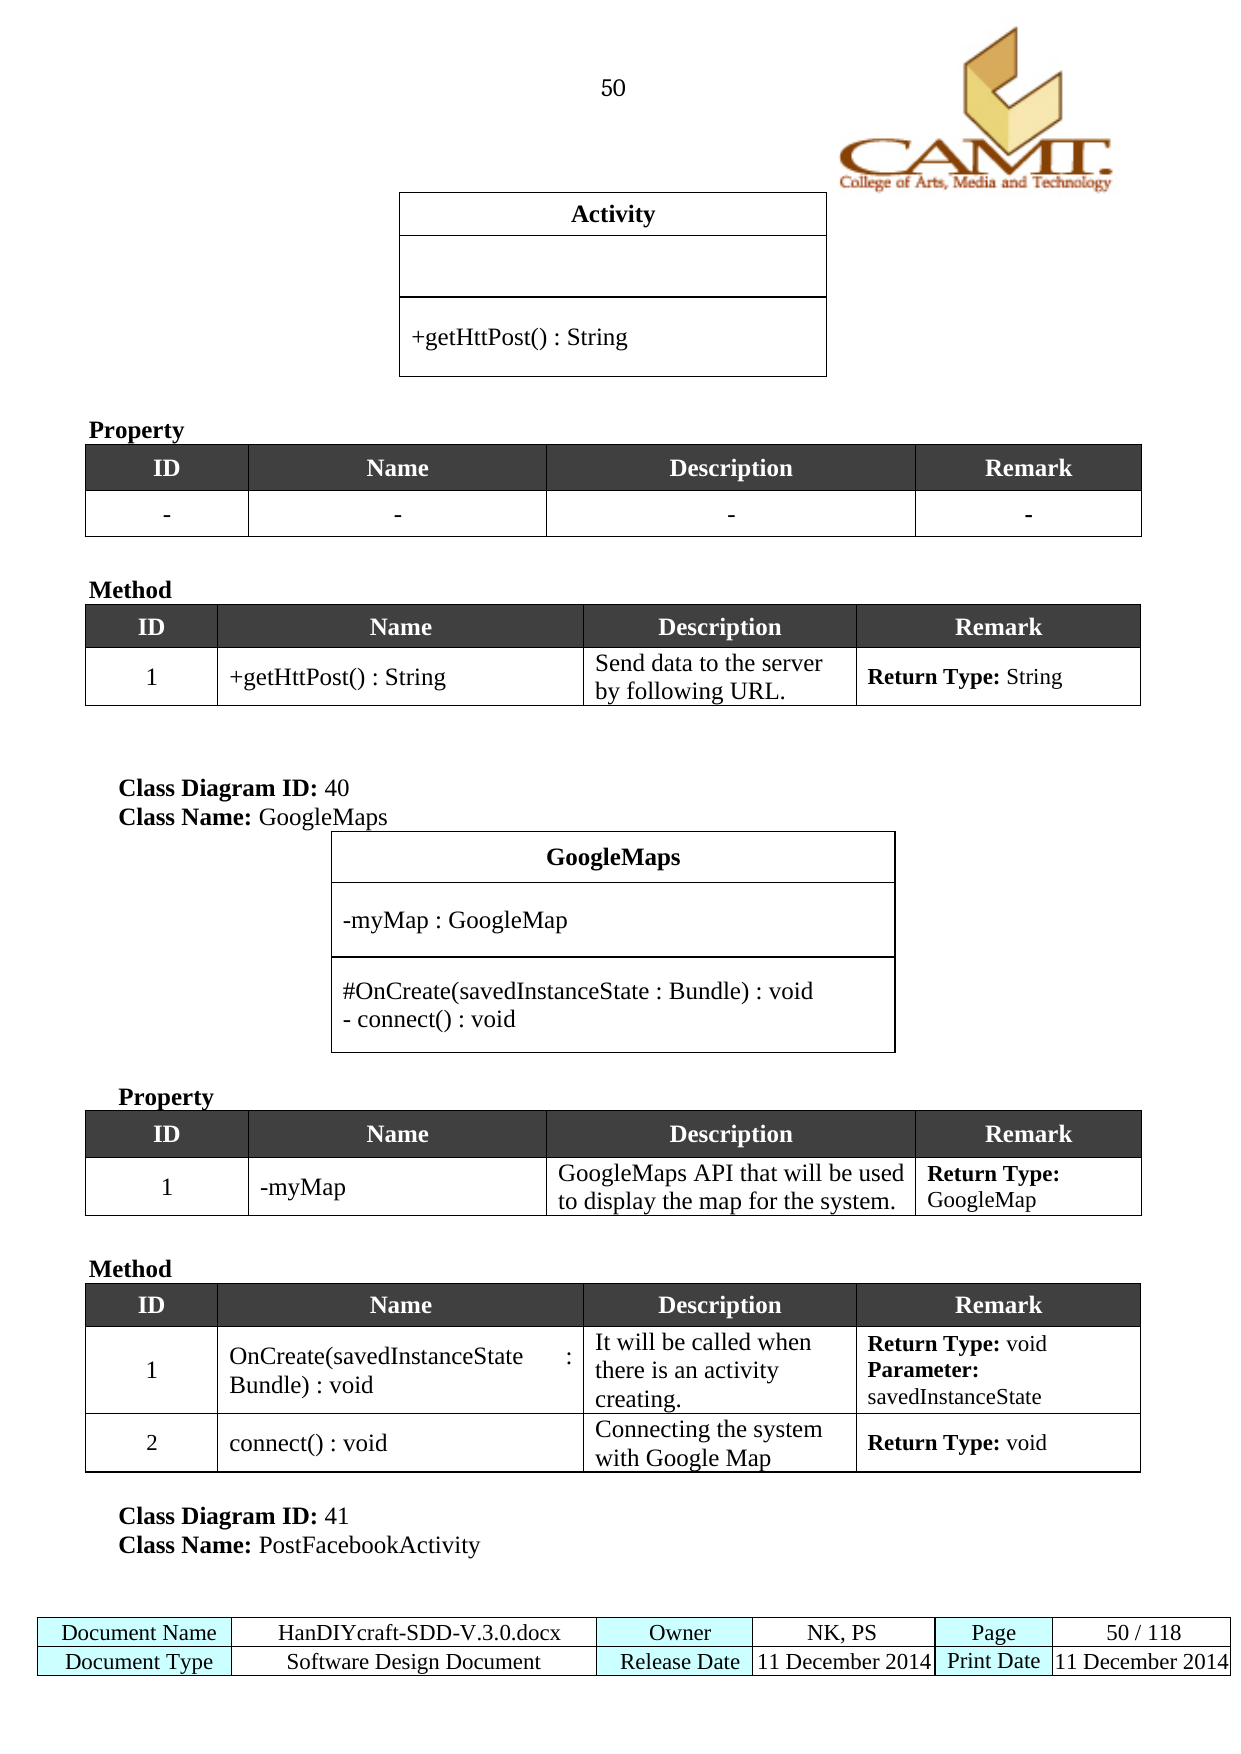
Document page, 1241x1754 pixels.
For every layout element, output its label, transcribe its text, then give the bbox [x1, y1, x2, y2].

table_header Description [547, 1111, 915, 1157]
table_cell - [916, 491, 1141, 536]
table_header Remark [857, 1284, 1140, 1326]
table_header GoogleMaps [332, 832, 894, 882]
table_cell Return Type: void [857, 1414, 1140, 1471]
table_header ID [86, 1111, 248, 1157]
list Method [88, 576, 1108, 604]
table_cell - [547, 491, 915, 536]
text Class Name: GoogleMaps [118, 802, 1108, 831]
table_header Name [218, 1284, 583, 1326]
text Class Name: PostFacebookActivity [118, 1530, 1108, 1559]
table_cell It will be called when there is an activity creating. [584, 1327, 856, 1413]
table_cell OnCreate(savedInstanceState : Bundle) : void [218, 1327, 583, 1413]
table_cell Return Type: void Parameter: savedInstanceState [857, 1327, 1140, 1413]
table_cell 2 [86, 1414, 217, 1471]
text Property [118, 1082, 1108, 1110]
table_header ID [86, 1284, 217, 1326]
table_cell 1 [86, 1327, 217, 1413]
table_header Remark [916, 1111, 1141, 1157]
table_cell -myMap [249, 1158, 546, 1215]
table_cell [400, 236, 826, 296]
table_header ID [86, 445, 248, 490]
table_header Name [218, 605, 583, 647]
table_header ID [86, 605, 217, 647]
text Class Diagram ID: 40 [118, 773, 1108, 802]
table_cell GoogleMaps API that will be used to display the map for the system. [547, 1158, 915, 1215]
table_cell #OnCreate(savedInstanceState : Bundle) : void - connect() : void [332, 958, 894, 1052]
table_cell Return Type: String [857, 648, 1140, 705]
table_cell +getHttPost() : String [218, 648, 583, 705]
table_cell Return Type: GoogleMap [916, 1158, 1141, 1215]
picture [755, 18, 1221, 207]
list Method [88, 1254, 1108, 1283]
table_cell 1 [86, 648, 217, 705]
table_header Description [584, 1284, 856, 1326]
table_header Name [249, 445, 546, 490]
table_header Description [547, 445, 915, 490]
table_header Name [249, 1111, 546, 1157]
list Property [88, 415, 1108, 444]
table_header Remark [857, 605, 1140, 647]
table_cell Send data to the server by following URL. [584, 648, 856, 705]
table_cell - [249, 491, 546, 536]
table_header Activity [400, 193, 826, 234]
table_cell Connecting the system with Google Map [584, 1414, 856, 1471]
table_cell -myMap : GoogleMap [332, 883, 894, 956]
table_header Remark [916, 445, 1141, 490]
table_header Description [584, 605, 856, 647]
table_cell connect() : void [218, 1414, 583, 1471]
text Class Diagram ID: 41 [118, 1501, 1108, 1530]
table_cell - [86, 491, 248, 536]
table_cell 1 [86, 1158, 248, 1215]
table_cell +getHttPost() : String [400, 298, 826, 376]
